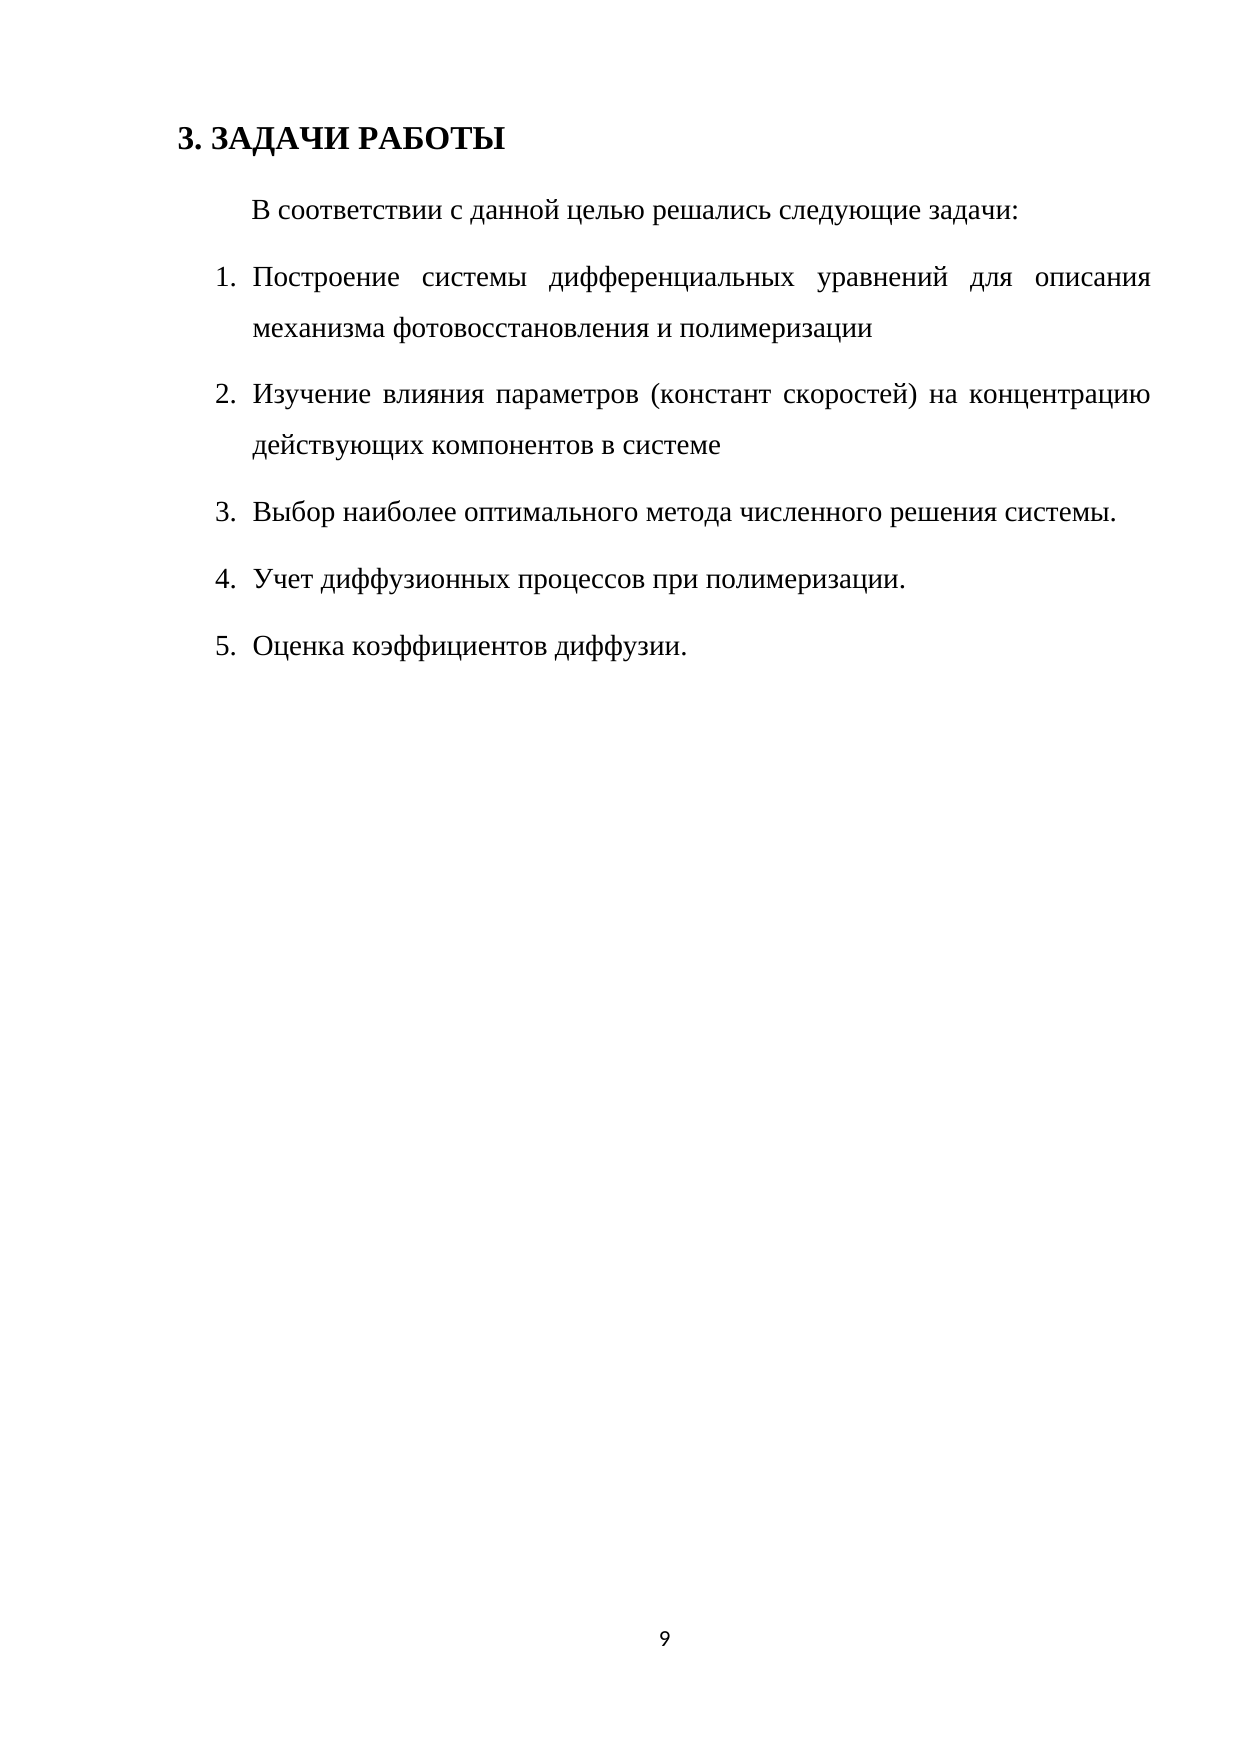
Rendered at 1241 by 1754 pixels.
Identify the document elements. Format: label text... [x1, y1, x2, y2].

text В соответствии с данной целью решались следующие задачи: [177, 192, 1152, 226]
list Выбор наиболее оптимального метода численного решения системы. [215, 494, 1152, 527]
list Учет диффузионных процессов при полимеризации. [215, 561, 1152, 594]
list Изучение влияния параметров (констант скоростей) на концентрацию действующих компонентов в системе [215, 377, 1152, 461]
text Задачи работы [177, 118, 1152, 157]
list Оценка коэффициентов диффузии. [215, 628, 1152, 661]
list Построение системы дифференциальных уравнений для описания механизма фотовосстановления и полимеризации [215, 259, 1152, 343]
